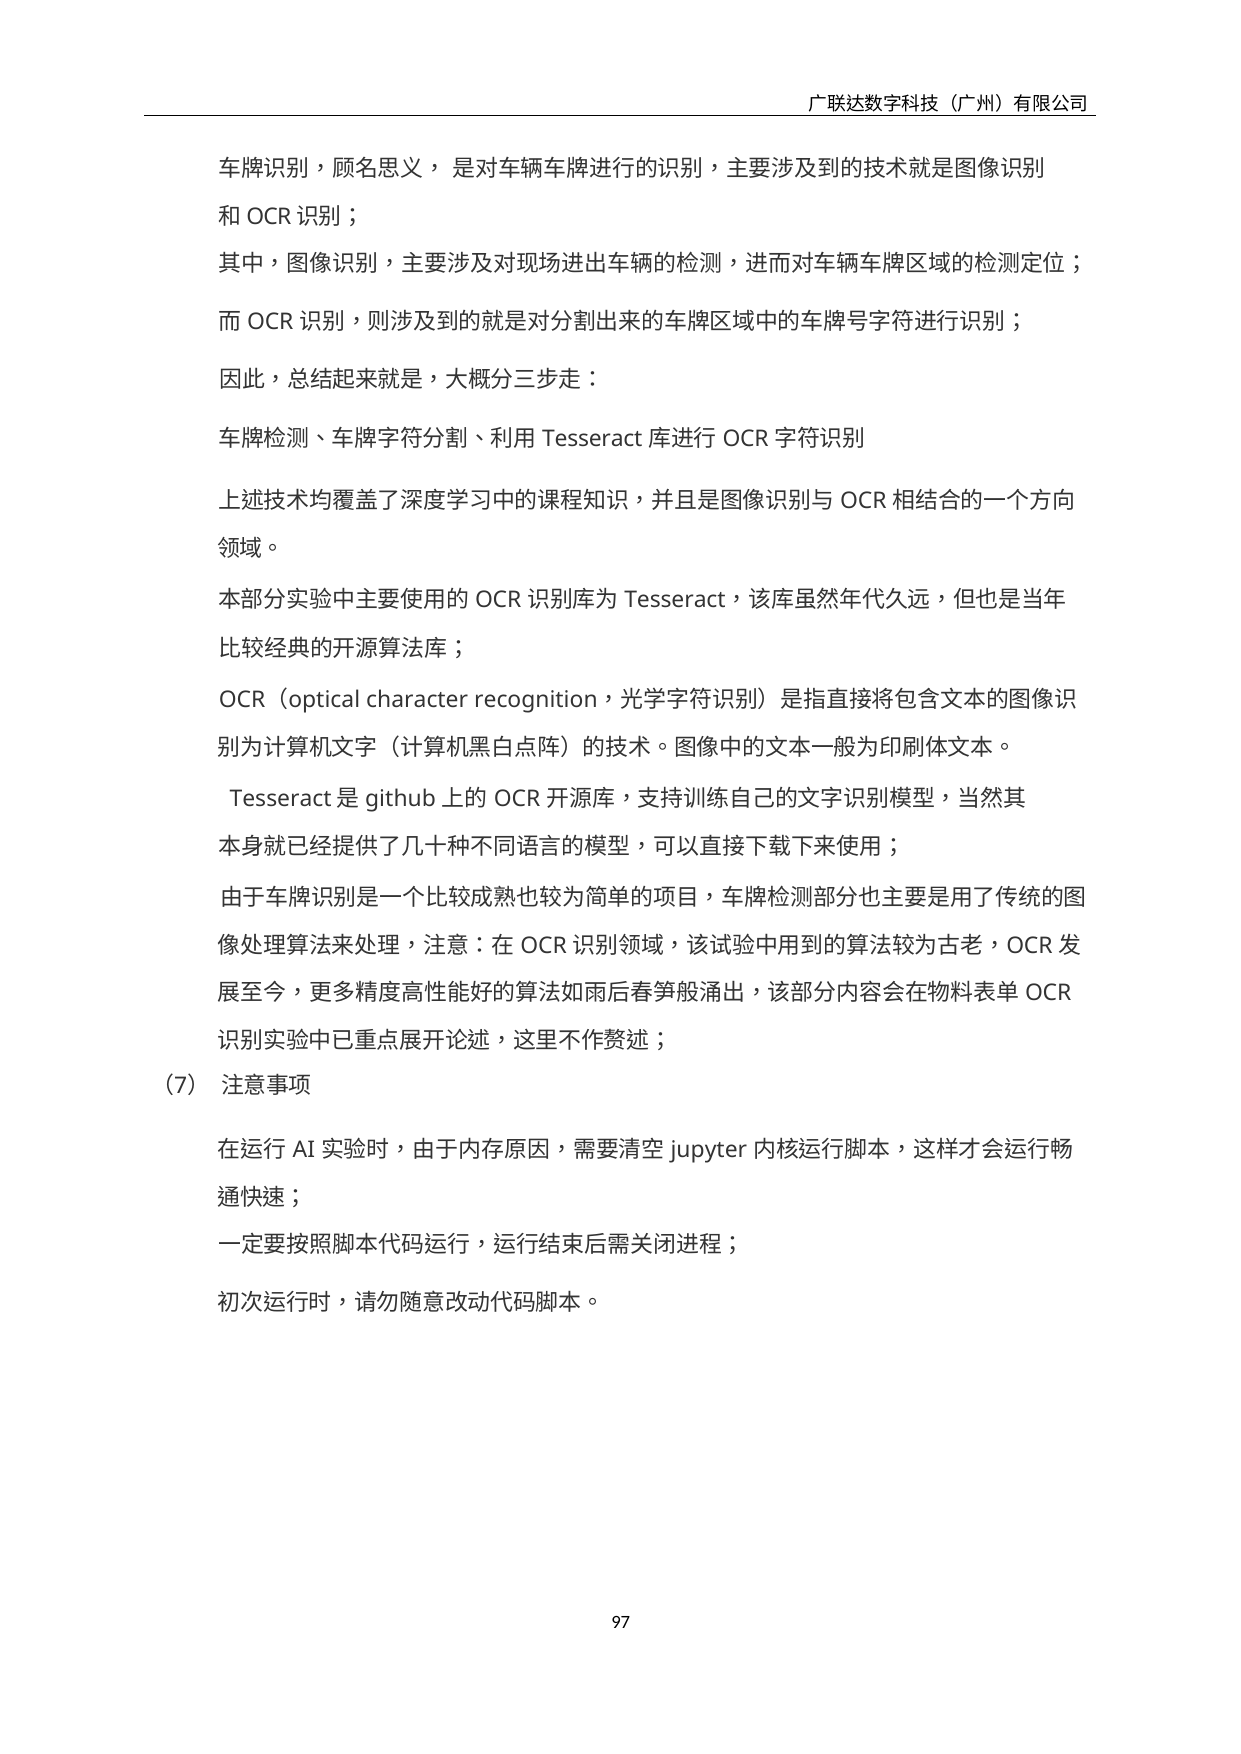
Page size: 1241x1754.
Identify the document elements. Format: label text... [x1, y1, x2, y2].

text Tesseract是 github 上的 OCR 开源库，支持训练自己的文字识别模型，当然其本身就已经提供了几十种不同语言的模型，可以直接下载下来使用； [218, 782, 1028, 861]
text 本部分实验中主要使用的 OCR 识别库为 Tesseract，该库虽然年代久远，但也是当年比较经典的开源算法库； [218, 583, 1071, 663]
text 上述技术均覆盖了深度学习中的课程知识，并且是图像识别与 OCR 相结合的一个方向领域。 [218, 484, 1080, 564]
text 车牌识别，顾名思义， 是对车辆车牌进行的识别，主要涉及到的技术就是图像识别和OCR 识别； [218, 152, 1066, 231]
text 因此，总结起来就是，大概分三步走： [219, 368, 1096, 393]
text 初次运行时，请勿随意改动代码脚本。 [218, 1290, 1096, 1315]
text 在运行 AI 实验时，由于内存原因，需要清空 jupyter 内核运行脚本，这样才会运行畅通快速； [218, 1133, 1074, 1212]
text （7） 注意事项 [151, 1074, 1096, 1099]
text 而 OCR 识别，则涉及到的就是对分割出来的车牌区域中的车牌号字符进行识别； [218, 309, 1096, 334]
text 车牌检测、车牌字符分割、利用 Tesseract 库进行 OCR 字符识别 [218, 426, 1096, 451]
text 一定要按照脚本代码运行，运行结束后需关闭进程； [218, 1232, 1096, 1257]
text OCR（optical character recognition，光学字符识别）是指直接将包含文本的图像识别为计算机文字（计算机黑白点阵）的技术。图像中的文本一般为印刷体文本。 [218, 683, 1085, 762]
text 由于车牌识别是一个比较成熟也较为简单的项目，车牌检测部分也主要是用了传统的图像处理算法来处理，注意：在 OCR 识别领域，该试验中用到的算法较为古老，OCR 发展至今，更多精度高性能好的算法如雨后春笋般涌出，该部分内容会在物料表单 OCR识别实验中已重点展开论述，这里不作赘述； [218, 881, 1089, 1055]
text 其中，图像识别，主要涉及对现场进出车辆的检测，进而对车辆车牌区域的检测定位； [218, 251, 1096, 276]
